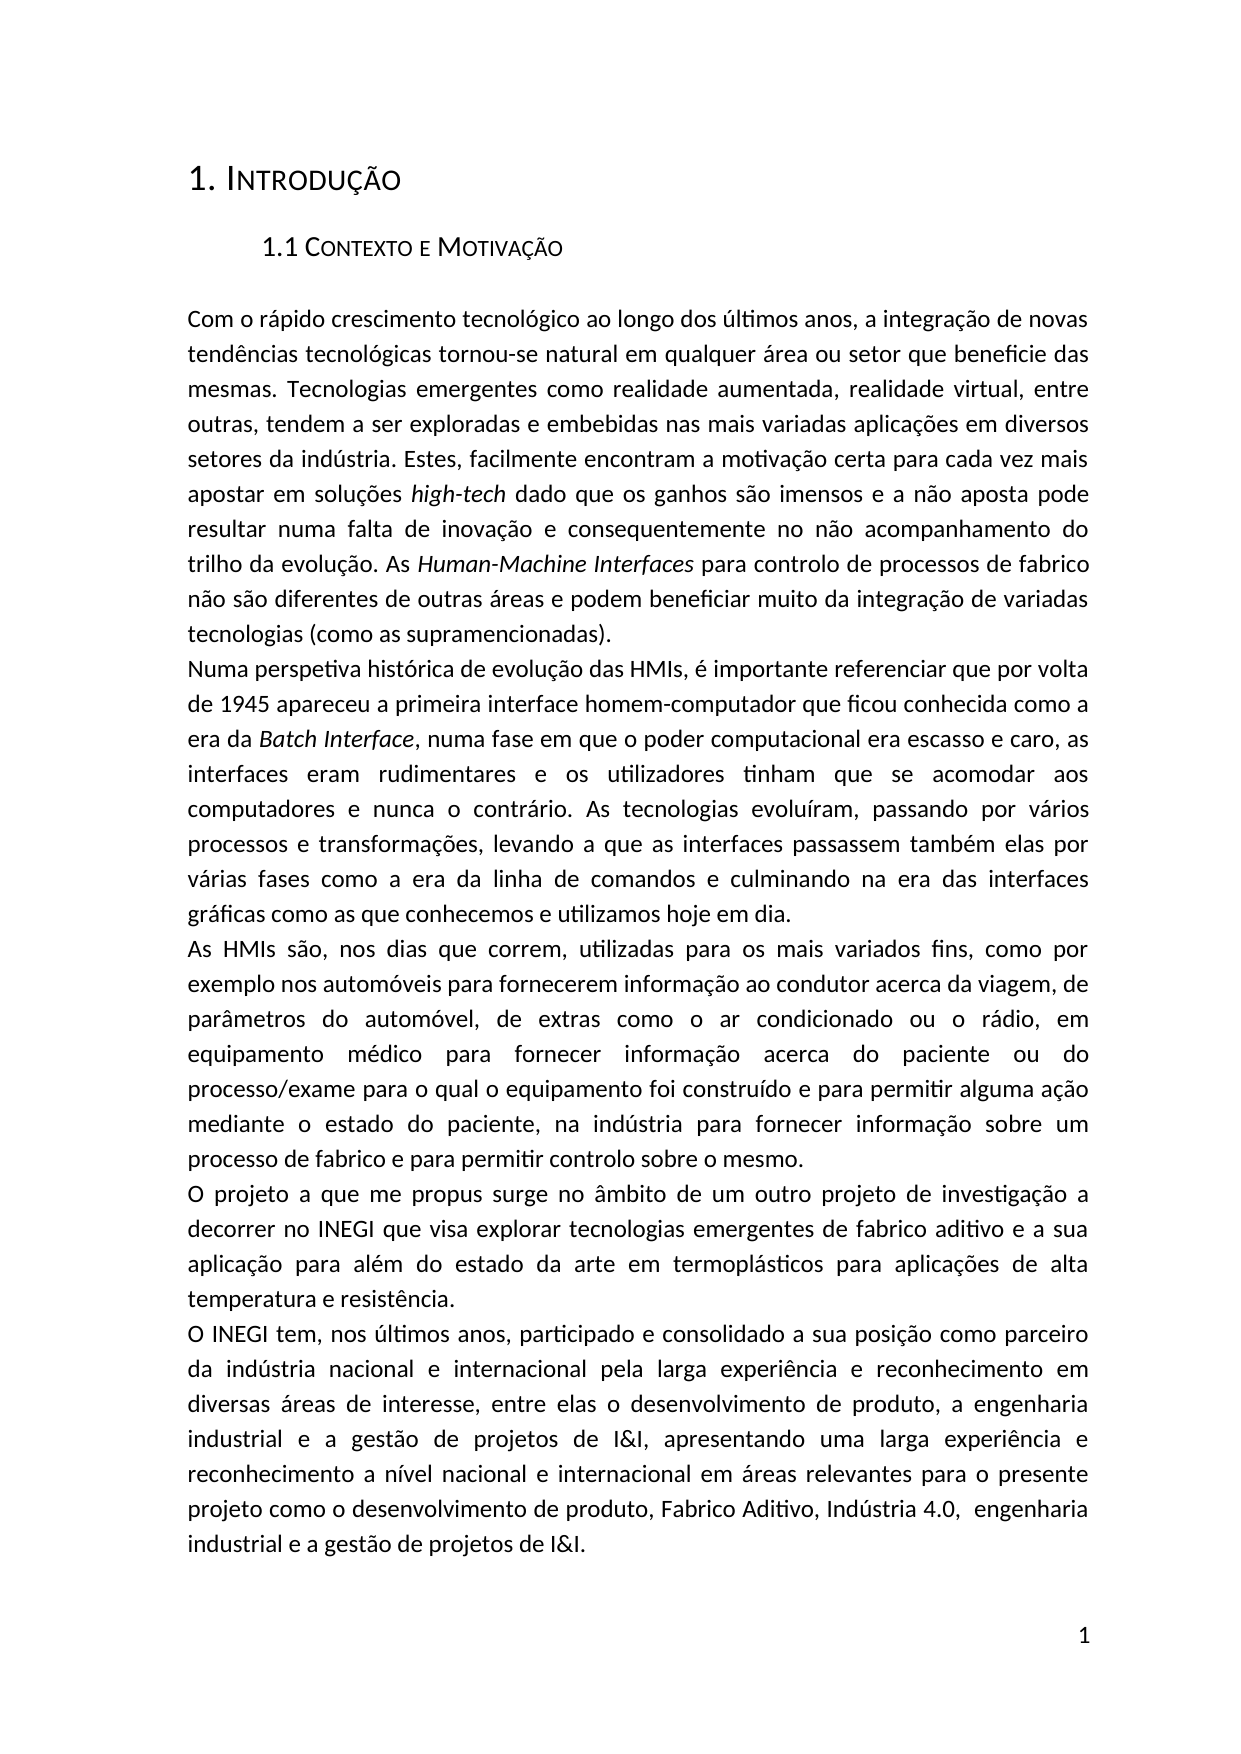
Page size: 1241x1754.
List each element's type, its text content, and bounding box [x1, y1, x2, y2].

subtitle 1.1 Contexto e Motivação [187, 228, 1090, 263]
text Com o rápido crescimento tecnológico ao longo dos últimos anos, a integração de novas tendências tecnológicas tornou-se natural em qualquer área ou setor que beneficie das mesmas. Tecnologias emergentes como realidade aumentada, realidade virtual, entre outras, tendem a ser exploradas e embebidas nas mais variadas aplicações em diversos setores da indústria. Estes, facilmente encontram a motivação certa para cada vez mais apostar em soluções high-tech dado que os ganhos são imensos e a não aposta pode resultar numa falta de inovação e consequentemente no não acompanhamento do trilho da evolução. As Human-Machine Interfaces para controlo de processos de fabrico não são diferentes de outras áreas e podem beneficiar muito da integração de variadas tecnologias (como as supramencionadas). [187, 303, 1090, 648]
text O INEGI tem, nos últimos anos, participado e consolidado a sua posição como parceiro da indústria nacional e internacional pela larga experiência e reconhecimento em diversas áreas de interesse, entre elas o desenvolvimento de produto, a engenharia industrial e a gestão de projetos de I&I, apresentando uma larga experiência e reconhecimento a nível nacional e internacional em áreas relevantes para o presente projeto como o desenvolvimento de produto, Fabrico Aditivo, Indústria 4.0, engenharia industrial e a gestão de projetos de I&I. [187, 1318, 1090, 1558]
text Numa perspetiva histórica de evolução das HMIs, é importante referenciar que por volta de 1945 apareceu a primeira interface homem-computador que ficou conhecida como a era da Batch Interface, numa fase em que o poder computacional era escasso e caro, as interfaces eram rudimentares e os utilizadores tinham que se acomodar aos computadores e nunca o contrário. As tecnologias evoluíram, passando por vários processos e transformações, levando a que as interfaces passassem também elas por várias fases como a era da linha de comandos e culminando na era das interfaces gráficas como as que conhecemos e utilizamos hoje em dia. [187, 653, 1090, 928]
text As HMIs são, nos dias que correm, utilizadas para os mais variados fins, como por exemplo nos automóveis para fornecerem informação ao condutor acerca da viagem, de parâmetros do automóvel, de extras como o ar condicionado ou o rádio, em equipamento médico para fornecer informação acerca do paciente ou do processo/exame para o qual o equipamento foi construído e para permitir alguma ação mediante o estado do paciente, na indústria para fornecer informação sobre um processo de fabrico e para permitir controlo sobre o mesmo. [187, 933, 1090, 1173]
subtitle 1. Introdução [187, 154, 1090, 200]
text O projeto a que me propus surge no âmbito de um outro projeto de investigação a decorrer no INEGI que visa explorar tecnologias emergentes de fabrico aditivo e a sua aplicação para além do estado da arte em termoplásticos para aplicações de alta temperatura e resistência. [187, 1178, 1090, 1313]
